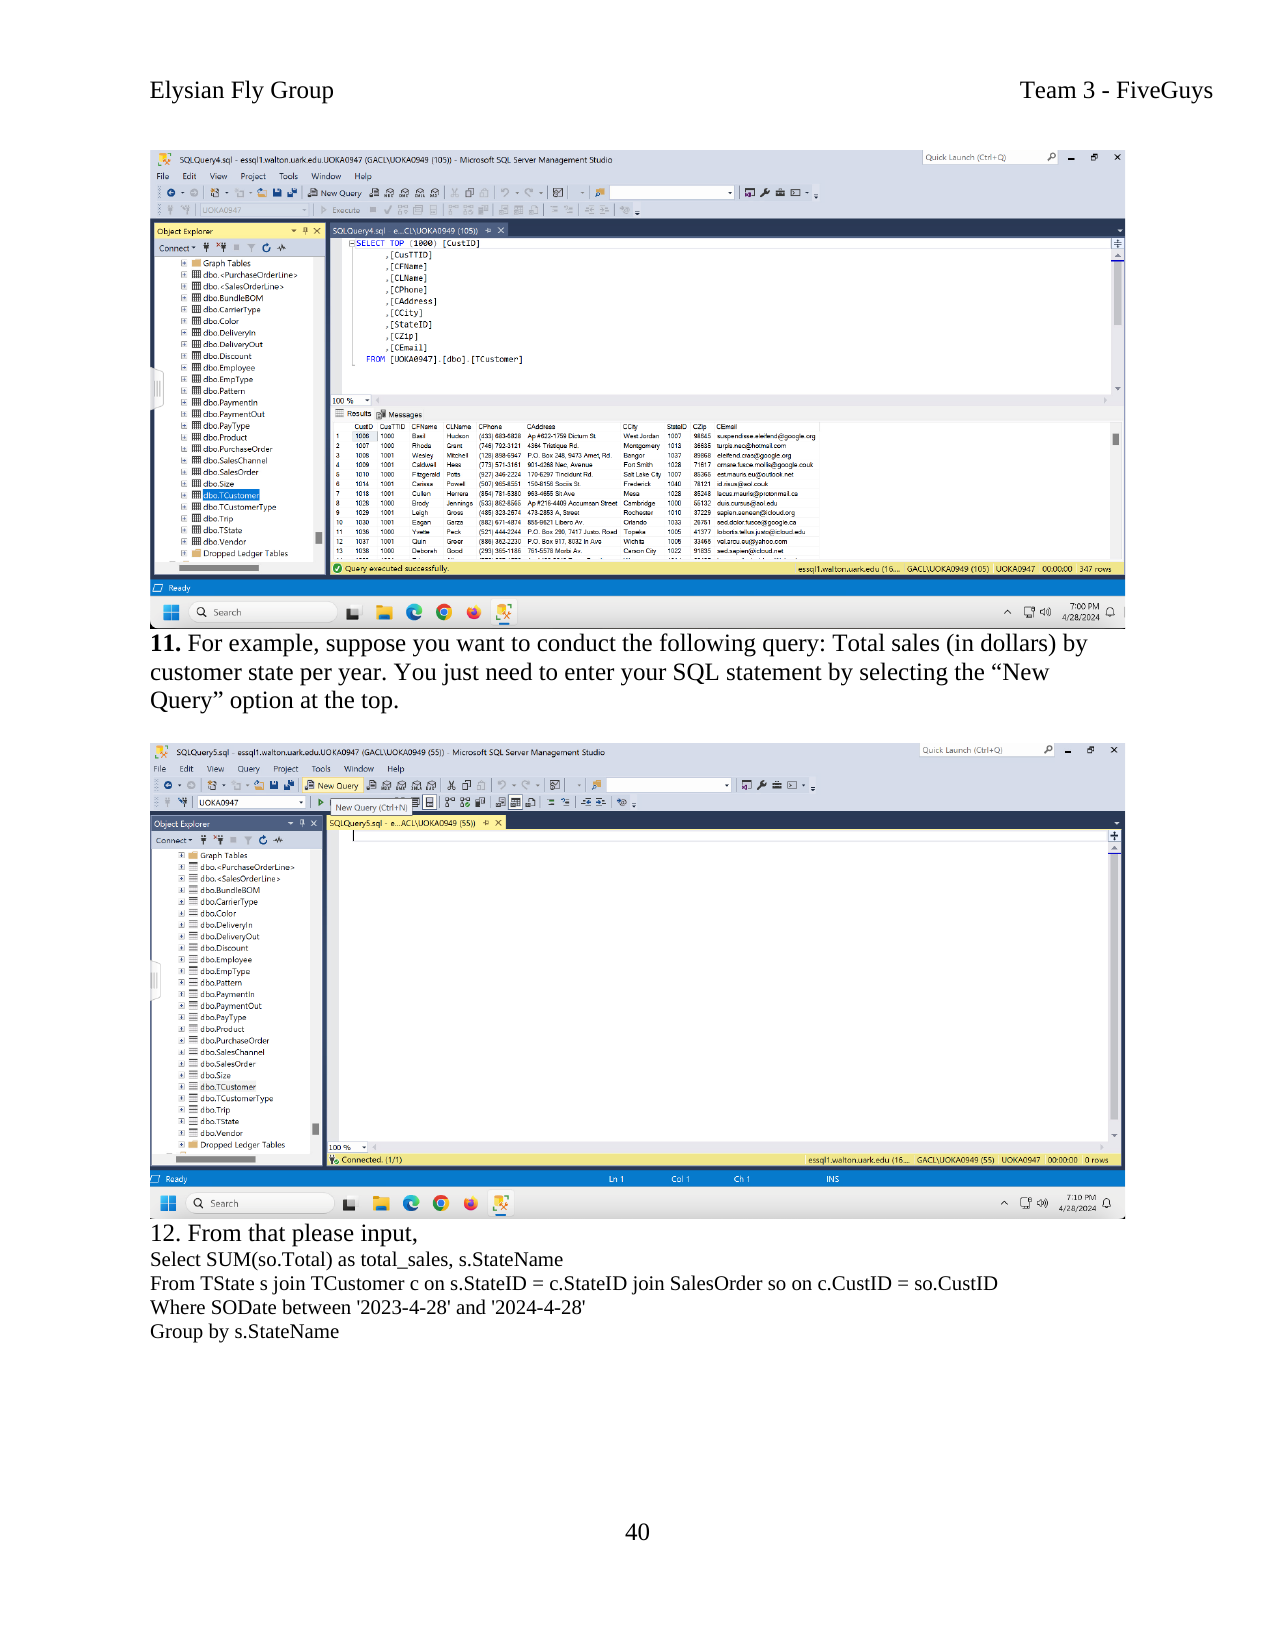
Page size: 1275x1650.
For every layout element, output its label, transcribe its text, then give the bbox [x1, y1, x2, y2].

text Group by s.StateName [150, 1319, 1125, 1343]
text Select SUM(so.Total) as total_sales, s.StateName [150, 1247, 1125, 1271]
picture [150, 743, 1125, 1219]
text 11. For example, suppose you want to conduct the following query: Total sales (in dollars) by customer state per year. You just need to enter your SQL statement by selecting the “New Query” option at the top. [150, 629, 1125, 714]
text Where SODate between '2023-4-28' and '2024-4-28' [150, 1295, 1125, 1319]
text 12. From that please input, [150, 1219, 1125, 1247]
text From TState s join TCustomer c on s.StateID = c.StateID join SalesOrder so on c.CustID = so.CustID [150, 1271, 1125, 1295]
picture [150, 150, 1125, 629]
